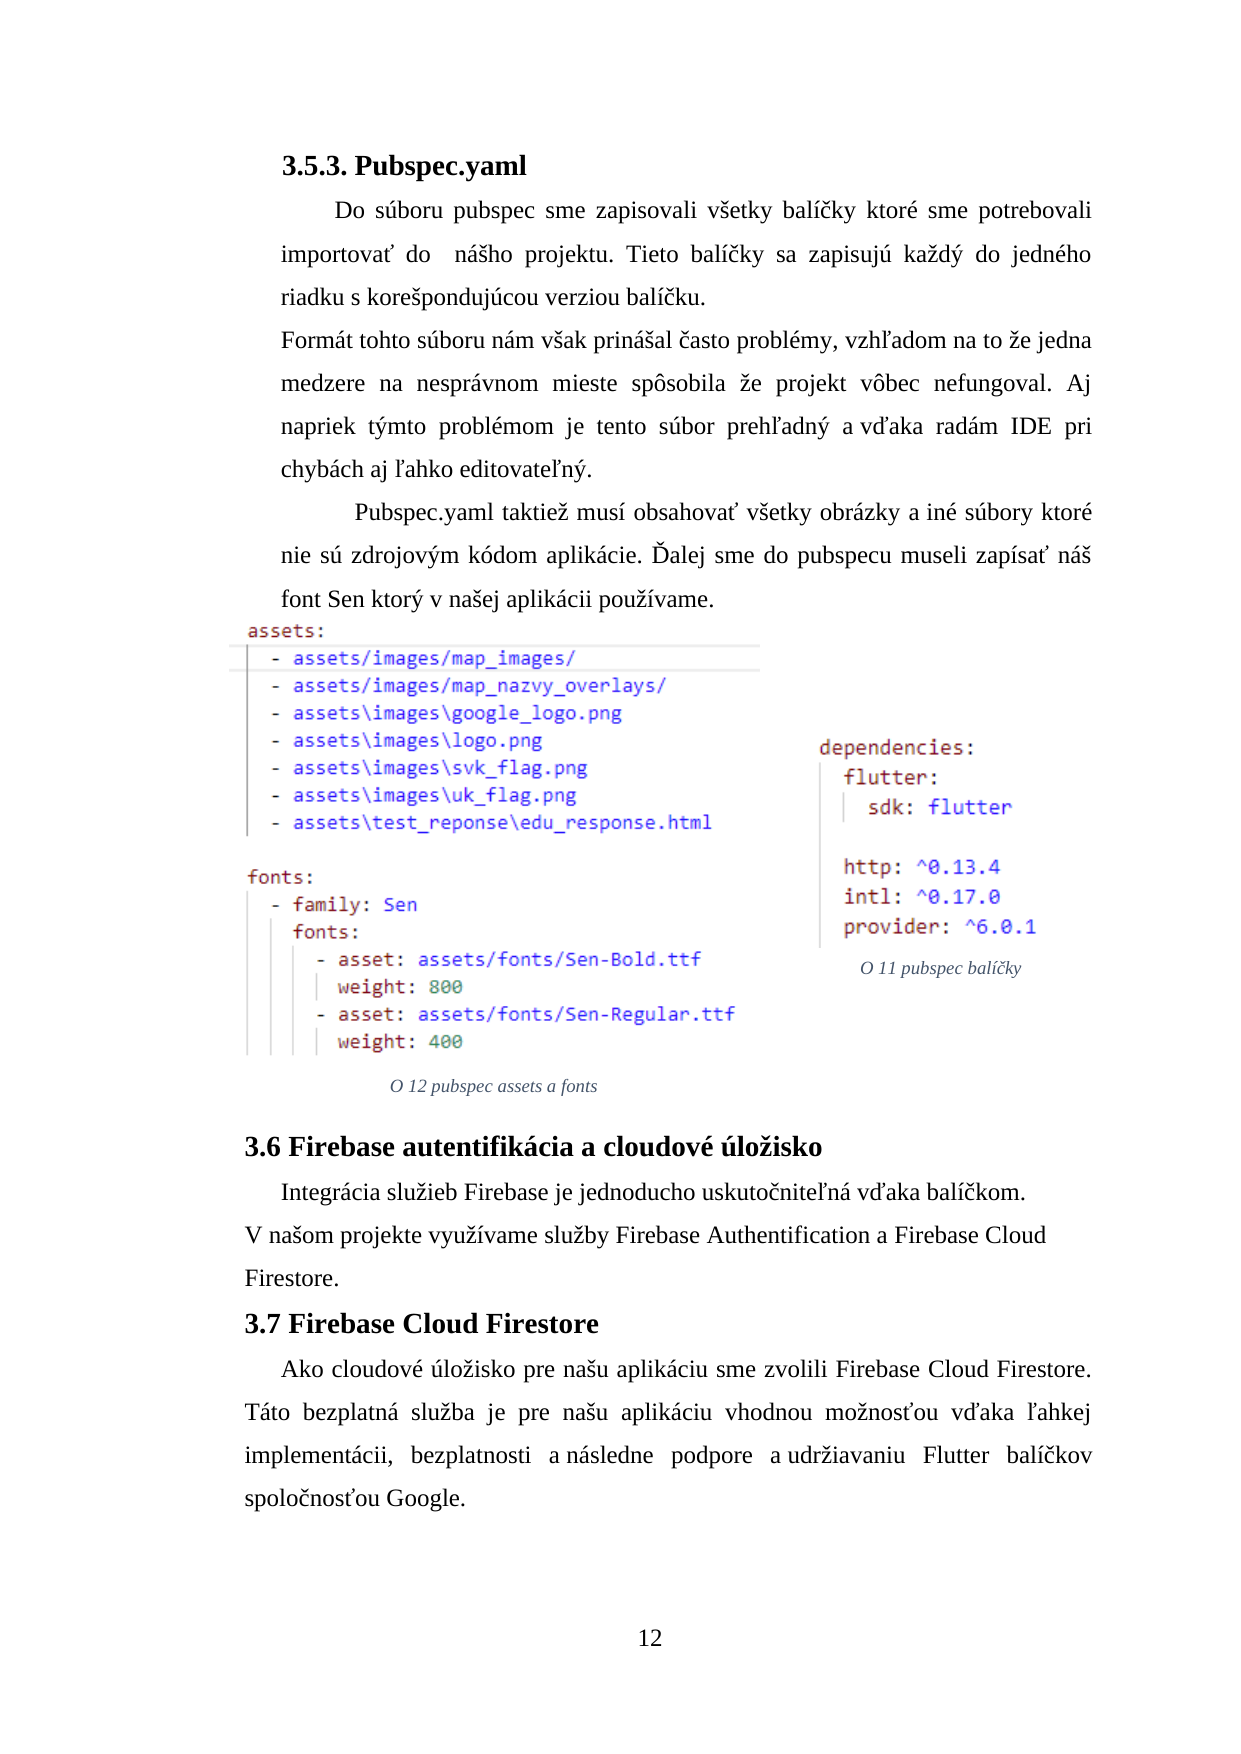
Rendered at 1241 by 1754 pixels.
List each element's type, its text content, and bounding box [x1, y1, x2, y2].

text Do súboru pubspec sme zapisovali všetky balíčky ktoré sme potrebovali importovať do nášho projektu. Tieto balíčky sa zapisujú každý do jedného riadku s korešpondujúcou verziou balíčku. [281, 196, 1092, 311]
text Formát tohto súboru nám však prinášal často problémy, vzhľadom na to že jedna medzere na nesprávnom mieste spôsobila že projekt vôbec nefungoval. Aj napriek týmto problémom je tento súbor prehľadný a vďaka radám IDE pri chybách aj ľahko editovateľný. [281, 325, 1092, 483]
text Integrácia služieb Firebase je jednoducho uskutočniteľná vďaka balíčkom. V našom projekte využívame služby Firebase Authentification a Firebase Cloud Firestore. [244, 1177, 1092, 1292]
text Firebase Cloud Firestore [244, 1306, 1092, 1339]
list Pubspec.yaml [282, 148, 1092, 181]
picture [229, 623, 760, 1067]
picture [810, 736, 1072, 948]
text Ako cloudové úložisko pre našu aplikáciu sme zvolili Firebase Cloud Firestore. Táto bezplatná služba je pre našu aplikáciu vhodnou možnosťou vďaka ľahkej implementácii, bezplatnosti a následne podpore a udržiavaniu Flutter balíčkov spoločnosťou Google. [244, 1354, 1092, 1512]
text Pubspec.yaml taktiež musí obsahovať všetky obrázky a iné súbory ktoré nie sú zdrojovým kódom aplikácie. Ďalej sme do pubspecu museli zapísať náš font Sen ktorý v našej aplikácii používame. [281, 497, 1092, 612]
